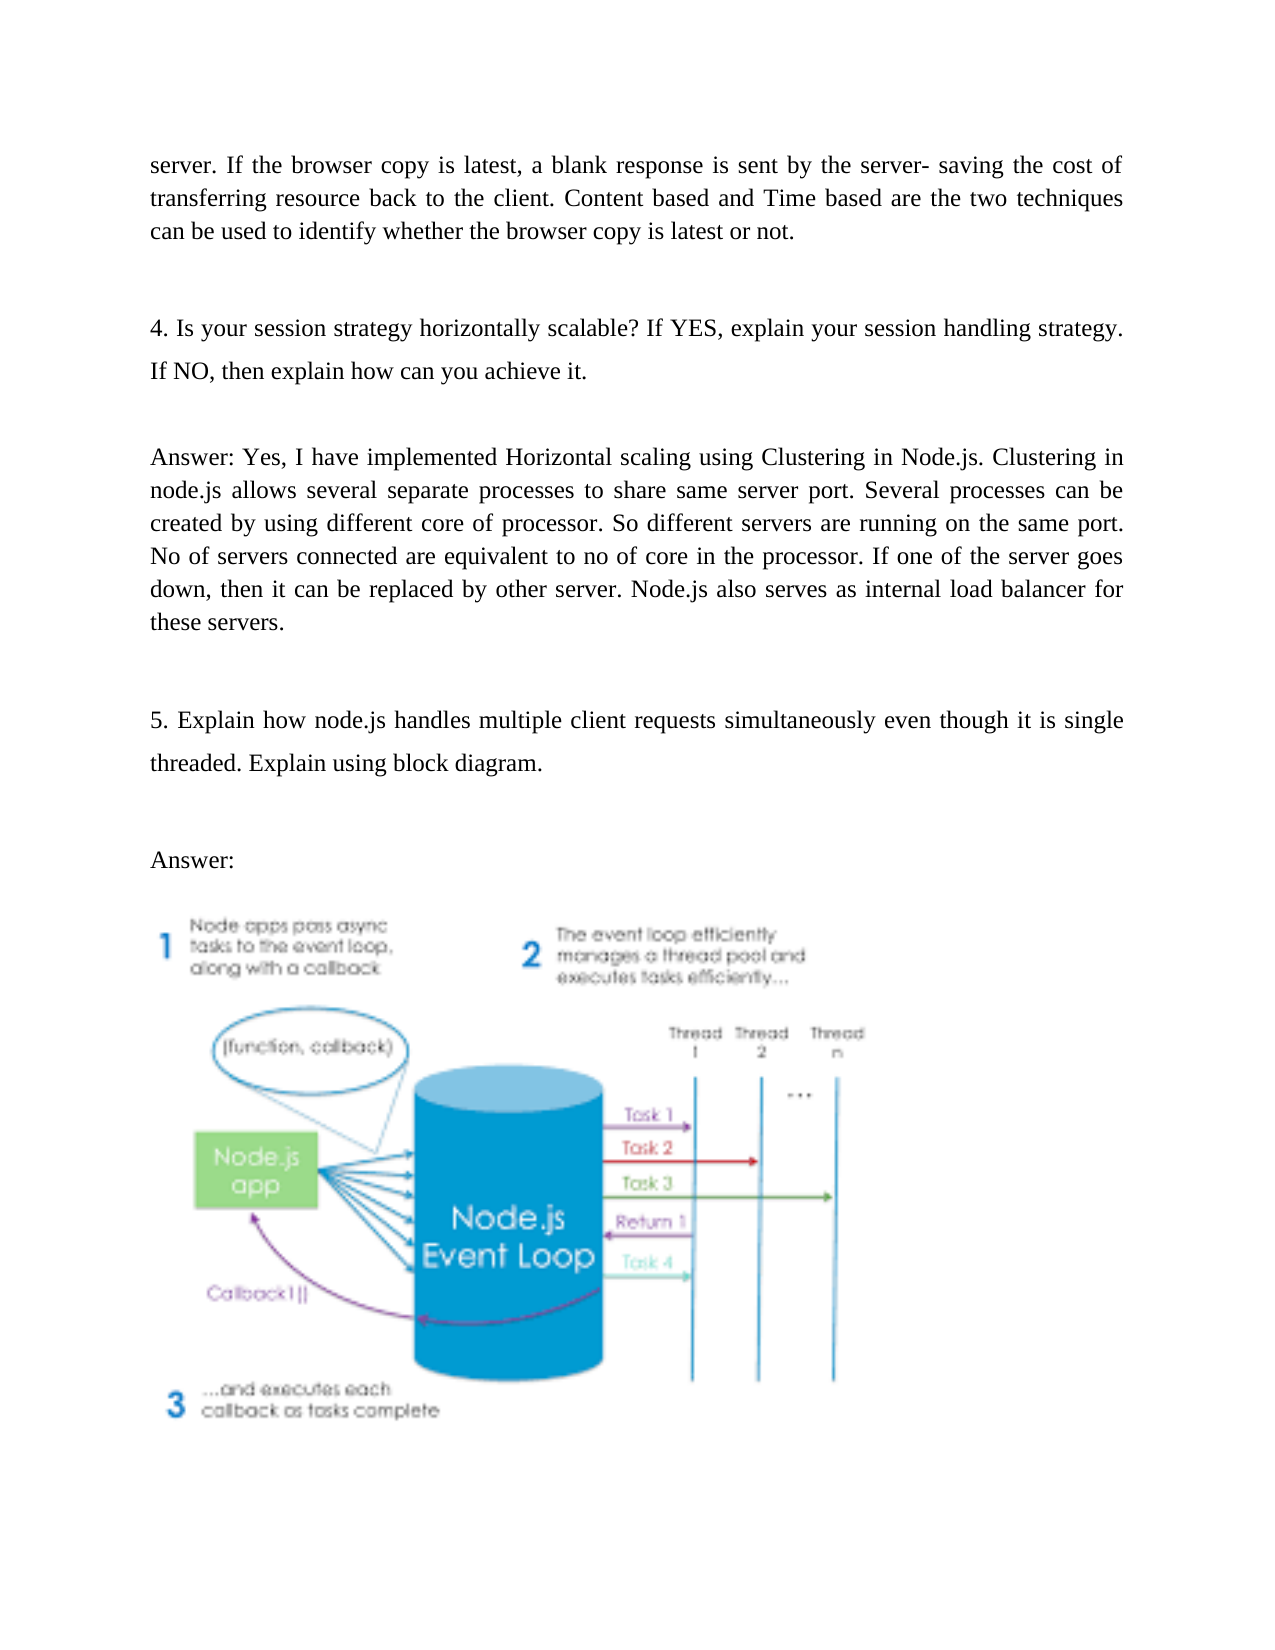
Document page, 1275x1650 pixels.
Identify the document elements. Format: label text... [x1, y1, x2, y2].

picture [150, 898, 869, 1435]
text Answer: Yes, I have implemented Horizontal scaling using Clustering in Node.js. Clustering in node.js allows several separate processes to share same server port. Several processes can be created by using different core of processor. So different servers are running on the same port. No of servers connected are equivalent to no of core in the processor. If one of the server goes down, then it can be replaced by other server. Node.js also serves as internal load balancer for these servers. [150, 442, 1125, 637]
text Answer: [150, 845, 1125, 874]
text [150, 150, 1125, 245]
text 4. Is your session strategy horizontally scalable? If YES, explain your session handling strategy. If NO, then explain how can you achieve it. [150, 313, 1125, 385]
text 5. Explain how node.js handles multiple client requests simultaneously even though it is single threaded. Explain using block diagram. [150, 705, 1125, 777]
